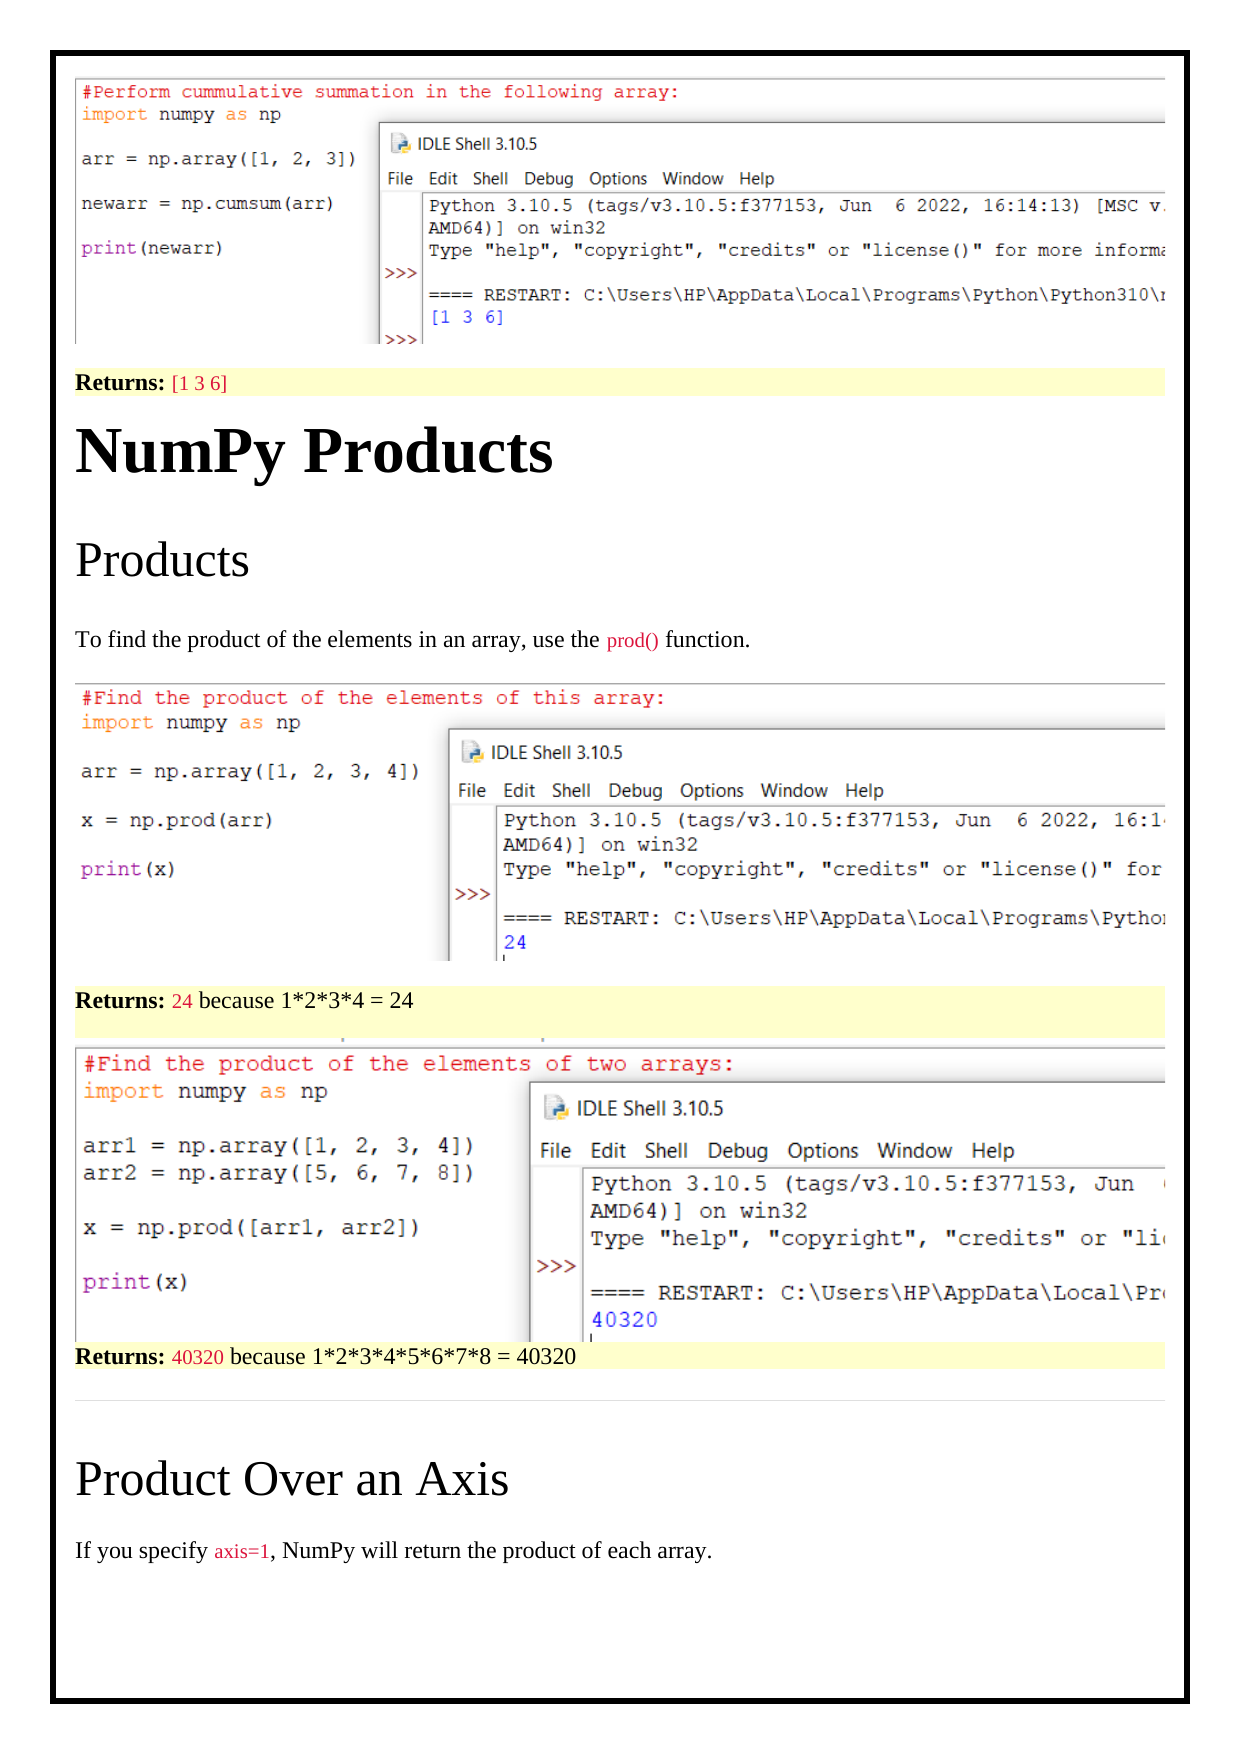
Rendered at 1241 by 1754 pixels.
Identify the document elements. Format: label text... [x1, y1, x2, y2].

text If you specify axis=1, NumPy will return the product of each array. [75, 1536, 1165, 1563]
picture [75, 683, 1166, 961]
text To find the product of the elements in an array, use the prod() function. [75, 625, 1165, 653]
picture [75, 1038, 1166, 1342]
text Returns: [1 3 6] [75, 368, 1165, 396]
subtitle Product Over an Axis [75, 1448, 1165, 1506]
subtitle NumPy Products [75, 411, 1165, 487]
text Products [75, 529, 1165, 587]
picture [75, 75, 1166, 344]
text Returns: 40320 because 1*2*3*4*5*6*7*8 = 40320 [75, 1342, 1165, 1369]
text Returns: 24 because 1*2*3*4 = 24 [75, 986, 1165, 1014]
